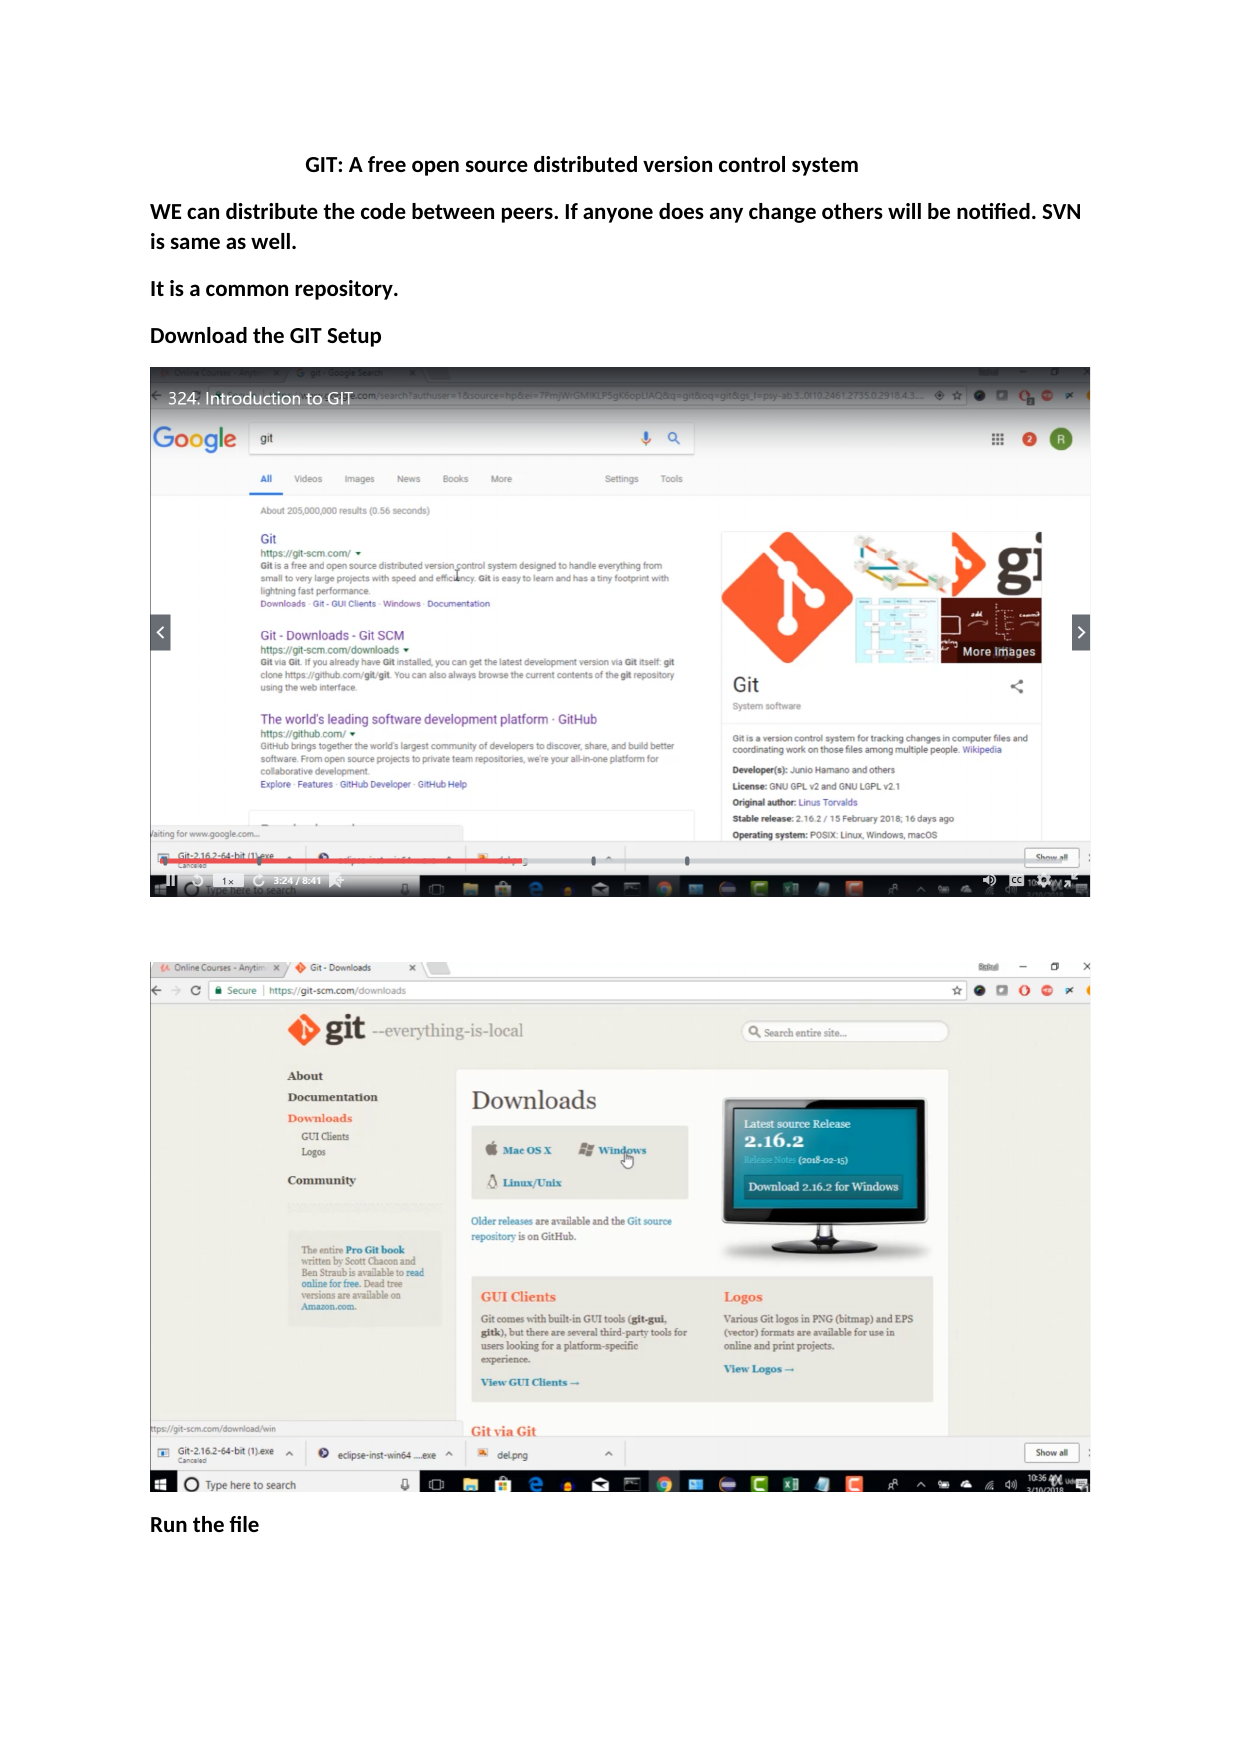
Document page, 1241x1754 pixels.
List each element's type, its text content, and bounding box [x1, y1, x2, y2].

picture [150, 962, 1091, 1492]
text Download the GIT Setup [150, 321, 1090, 349]
picture [150, 367, 1091, 897]
text Run the file [150, 1510, 1090, 1538]
text It is a common repository. [150, 274, 1090, 302]
text WE can distribute the code between peers. If anyone does any change others will be notified. SVN is same as well. [150, 197, 1090, 255]
text GIT: A free open source distributed version control system [150, 150, 1090, 178]
